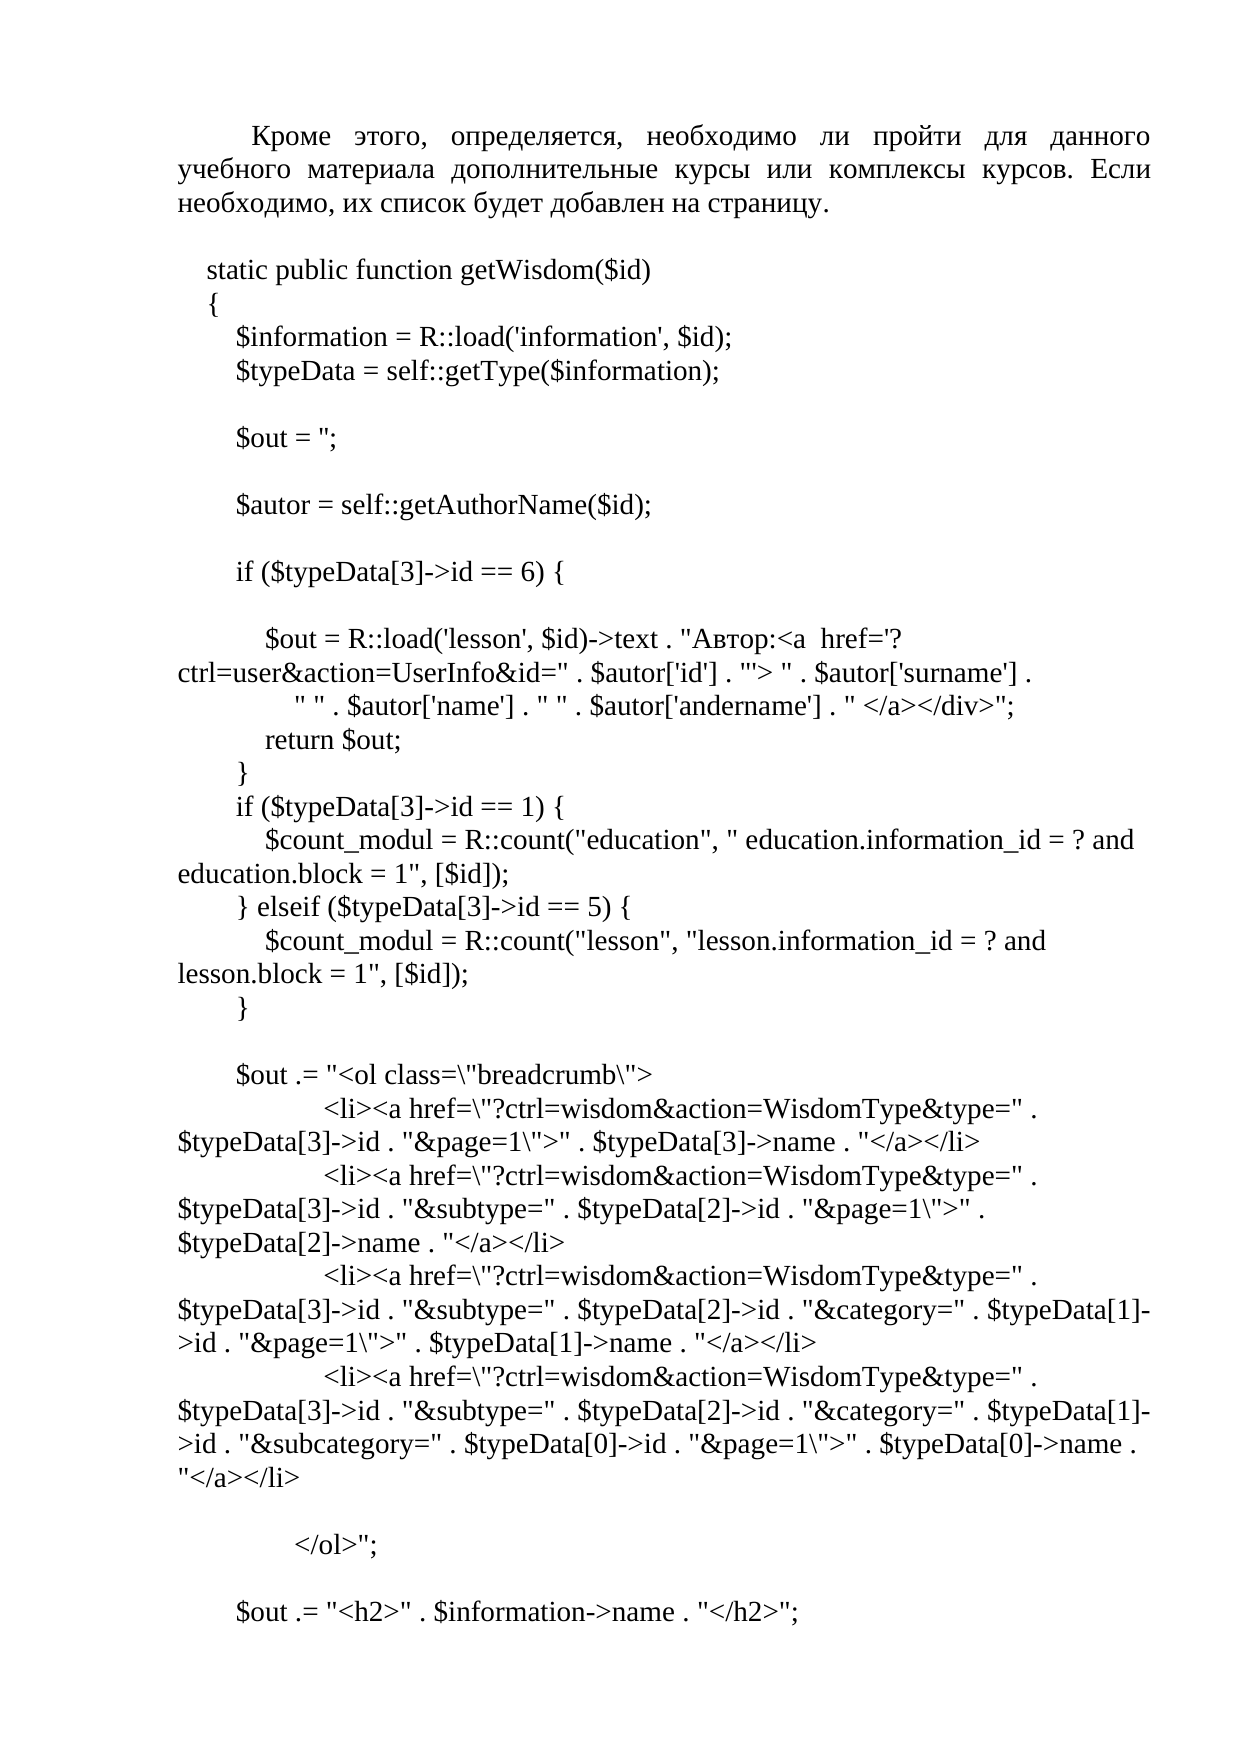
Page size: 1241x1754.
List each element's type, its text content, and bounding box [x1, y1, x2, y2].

text Кроме этого, определяется, необходимо ли пройти для данного учебного материала дополнительные курсы или комплексы курсов. Если необходимо, их список будет добавлен на страницу. [177, 118, 1152, 219]
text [177, 252, 1152, 1627]
